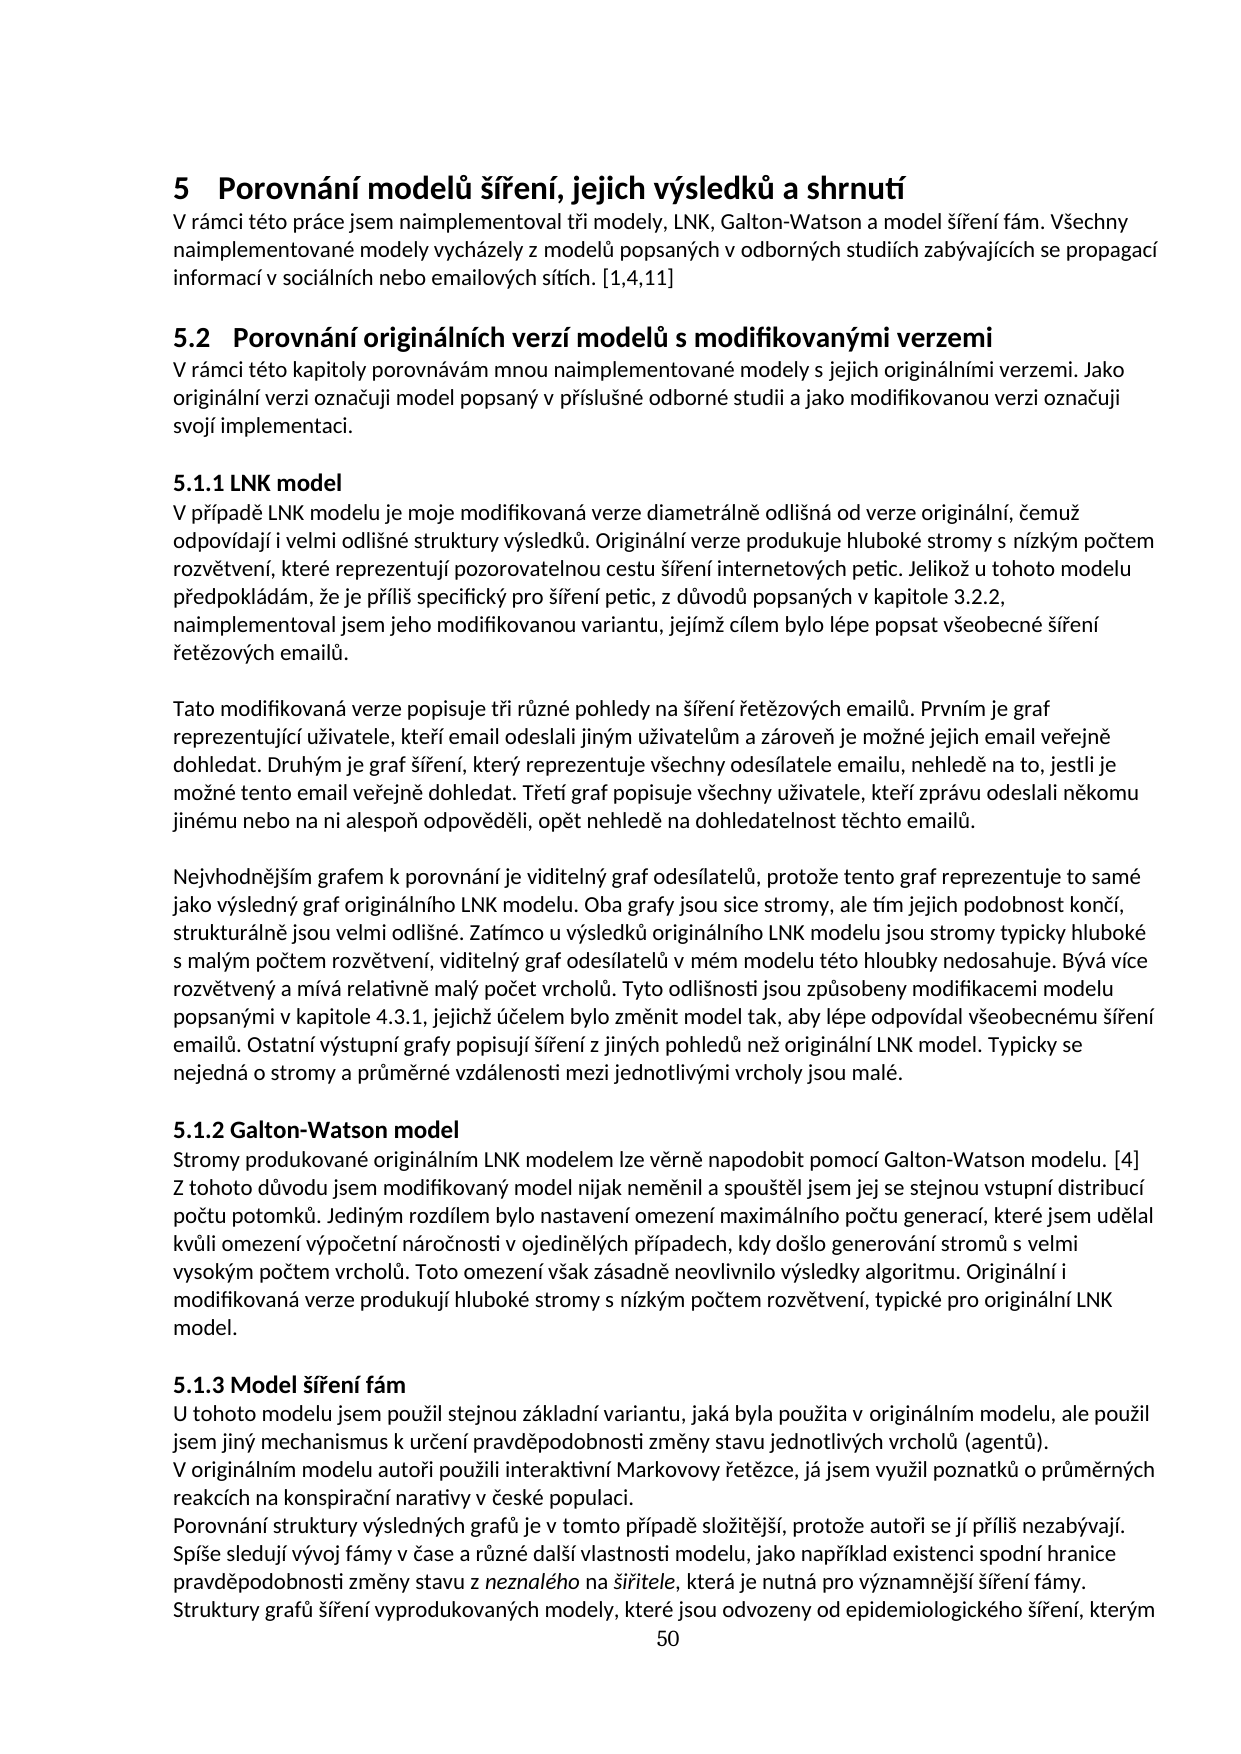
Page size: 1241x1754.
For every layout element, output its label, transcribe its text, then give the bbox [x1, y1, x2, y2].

text Nejvhodnějším grafem k porovnání je viditelný graf odesílatelů, protože tento graf reprezentuje to samé jako výsledný graf originálního LNK modelu. Oba grafy jsou sice stromy, ale tím jejich podobnost končí, strukturálně jsou velmi odlišné. Zatímco u výsledků originálního LNK modelu jsou stromy typicky hluboké s malým počtem rozvětvení, viditelný graf odesílatelů v mém modelu této hloubky nedosahuje. Bývá více rozvětvený a mívá relativně malý počet vrcholů. Tyto odlišnosti jsou způsobeny modifikacemi modelu popsanými v kapitole 4.3.1, jejichž účelem bylo změnit model tak, aby lépe odpovídal všeobecnému šíření emailů. Ostatní výstupní grafy popisují šíření z jiných pohledů než originální LNK model. Typicky se nejedná o stromy a průměrné vzdálenosti mezi jednotlivými vrcholy jsou malé. [173, 862, 1163, 1086]
text 5.1.1 LNK model [173, 467, 1163, 498]
text 5.1.2 Galton-Watson model [173, 1114, 1163, 1145]
list Porovnání originálních verzí modelů s modifikovanými verzemi [173, 319, 1163, 355]
text V případě LNK modelu je moje modifikovaná verze diametrálně odlišná od verze originální, čemuž odpovídají i velmi odlišné struktury výsledků. Originální verze produkuje hluboké stromy s nízkým počtem rozvětvení, které reprezentují pozorovatelnou cestu šíření internetových petic. Jelikož u tohoto modelu předpokládám, že je příliš specifický pro šíření petic, z důvodů popsaných v kapitole 3.2.2, naimplementoval jsem jeho modifikovanou variantu, jejímž cílem bylo lépe popsat všeobecné šíření řetězových emailů. [173, 498, 1163, 666]
text V rámci této práce jsem naimplementoval tři modely, LNK, Galton-Watson a model šíření fám. Všechny naimplementované modely vycházely z modelů popsaných v odborných studiích zabývajících se propagací informací v sociálních nebo emailových sítích. [1,4,11] [173, 207, 1163, 291]
text Z tohoto důvodu jsem modifikovaný model nijak neměnil a spouštěl jsem jej se stejnou vstupní distribucí počtu potomků. Jediným rozdílem bylo nastavení omezení maximálního počtu generací, které jsem udělal kvůli omezení výpočetní náročnosti v ojedinělých případech, kdy došlo generování stromů s velmi vysokým počtem vrcholů. Toto omezení však zásadně neovlivnilo výsledky algoritmu. Originální i modifikovaná verze produkují hluboké stromy s nízkým počtem rozvětvení, typické pro originální LNK model. [173, 1173, 1163, 1341]
text Stromy produkované originálním LNK modelem lze věrně napodobit pomocí Galton-Watson modelu. [4] [173, 1145, 1163, 1173]
subtitle Porovnání modelů šíření, jejich výsledků a shrnutí [173, 167, 1163, 207]
text V rámci této kapitoly porovnávám mnou naimplementované modely s jejich originálními verzemi. Jako originální verzi označuji model popsaný v příslušné odborné studii a jako modifikovanou verzi označuji svojí implementaci. [173, 355, 1163, 439]
text Tato modifikovaná verze popisuje tři různé pohledy na šíření řetězových emailů. Prvním je graf reprezentující uživatele, kteří email odeslali jiným uživatelům a zároveň je možné jejich email veřejně dohledat. Druhým je graf šíření, který reprezentuje všechny odesílatele emailu, nehledě na to, jestli je možné tento email veřejně dohledat. Třetí graf popisuje všechny uživatele, kteří zprávu odeslali někomu jinému nebo na ni alespoň odpověděli, opět nehledě na dohledatelnost těchto emailů. [173, 694, 1163, 834]
text 5.1.3 Model šíření fám [173, 1369, 1163, 1399]
text U tohoto modelu jsem použil stejnou základní variantu, jaká byla použita v originálním modelu, ale použil jsem jiný mechanismus k určení pravděpodobnosti změny stavu jednotlivých vrcholů (agentů). V originálním modelu autoři použili interaktivní Markovovy řetězce, já jsem využil poznatků o průměrných reakcích na konspirační narativy v české populaci. [173, 1399, 1163, 1511]
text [173, 1511, 1163, 1623]
